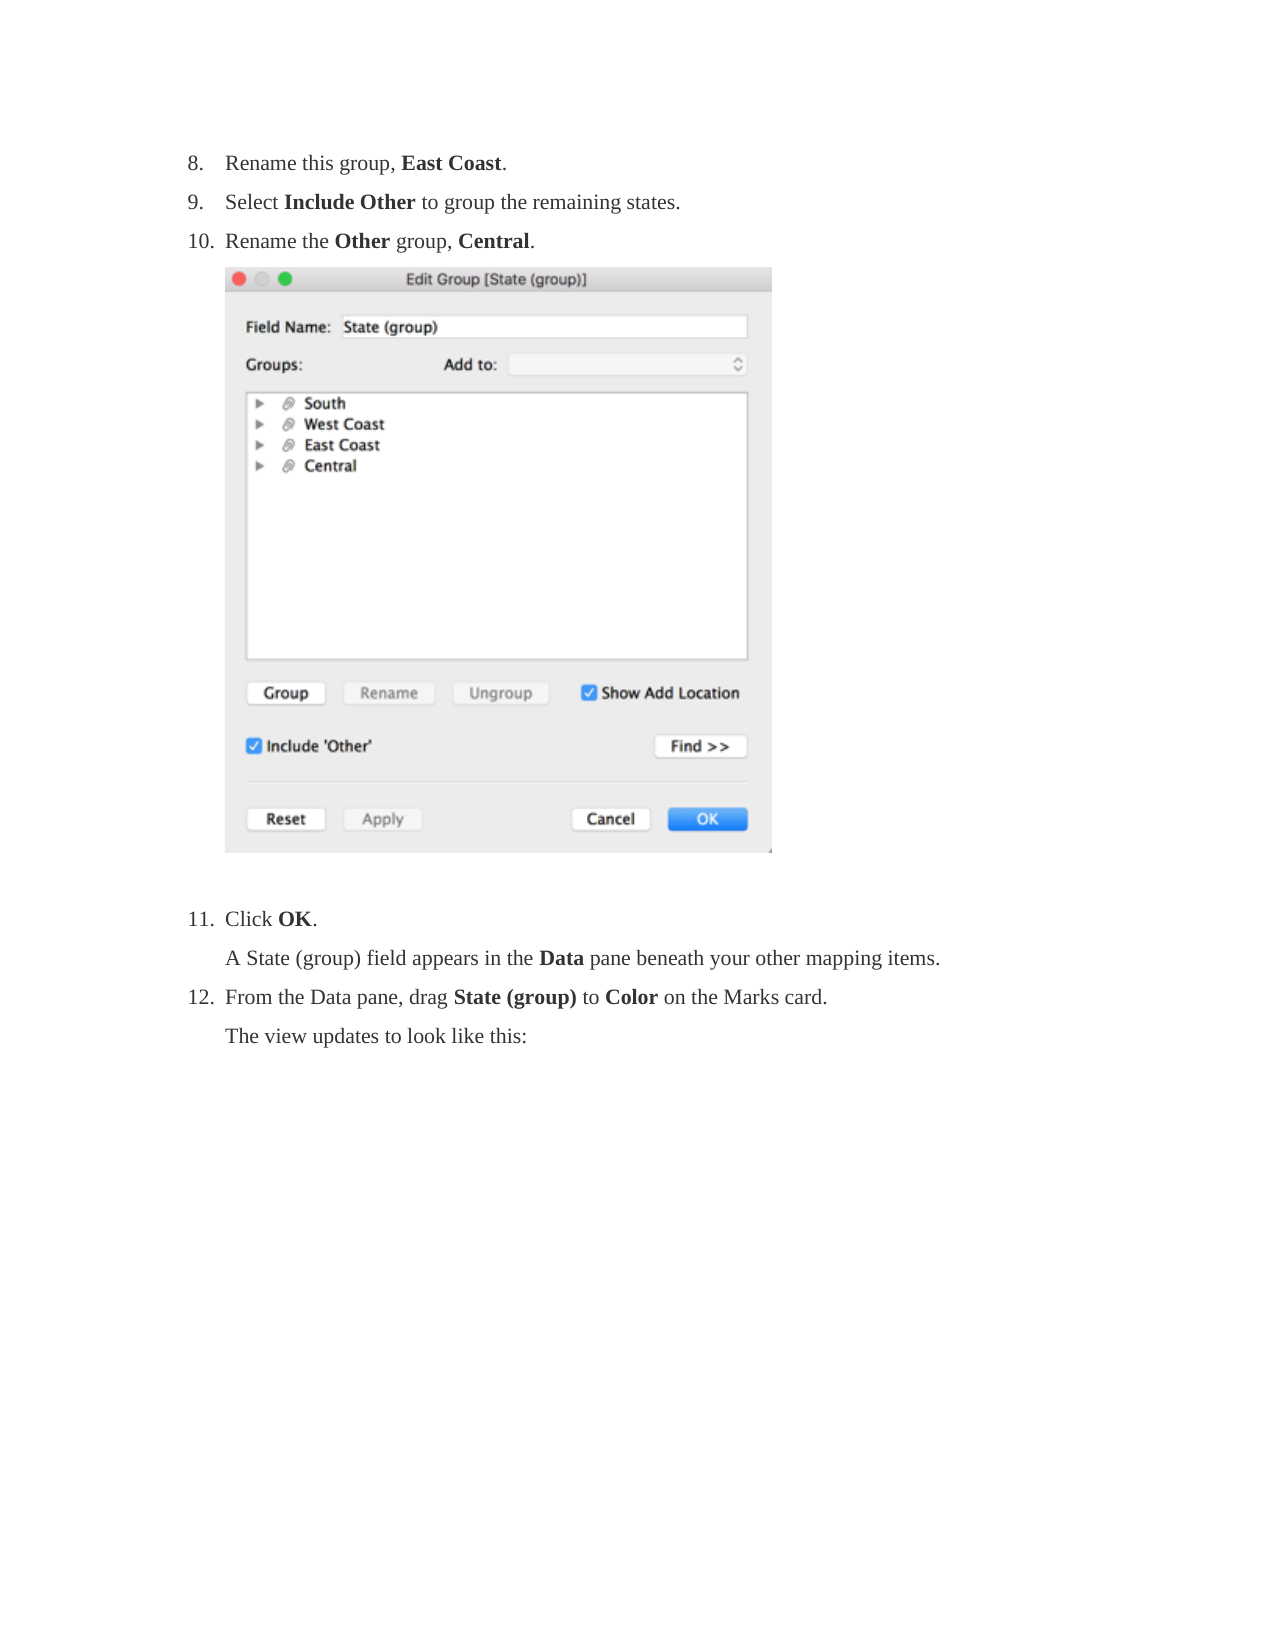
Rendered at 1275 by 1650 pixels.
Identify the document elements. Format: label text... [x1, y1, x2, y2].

list From the Data pane, drag State (group) to Color on the Marks card. [187, 984, 1125, 1009]
picture [225, 267, 772, 853]
text A State (group) field appears in the Data pane beneath your other mapping items. [225, 945, 1125, 970]
list Rename the Other group, Central. [187, 228, 1125, 254]
list Select Include Other to group the remaining states. [187, 189, 1125, 214]
text The view updates to look like this: [225, 1023, 1125, 1048]
list Rename this group, East Coast. [187, 150, 1125, 175]
list Click OK. [187, 906, 1125, 931]
